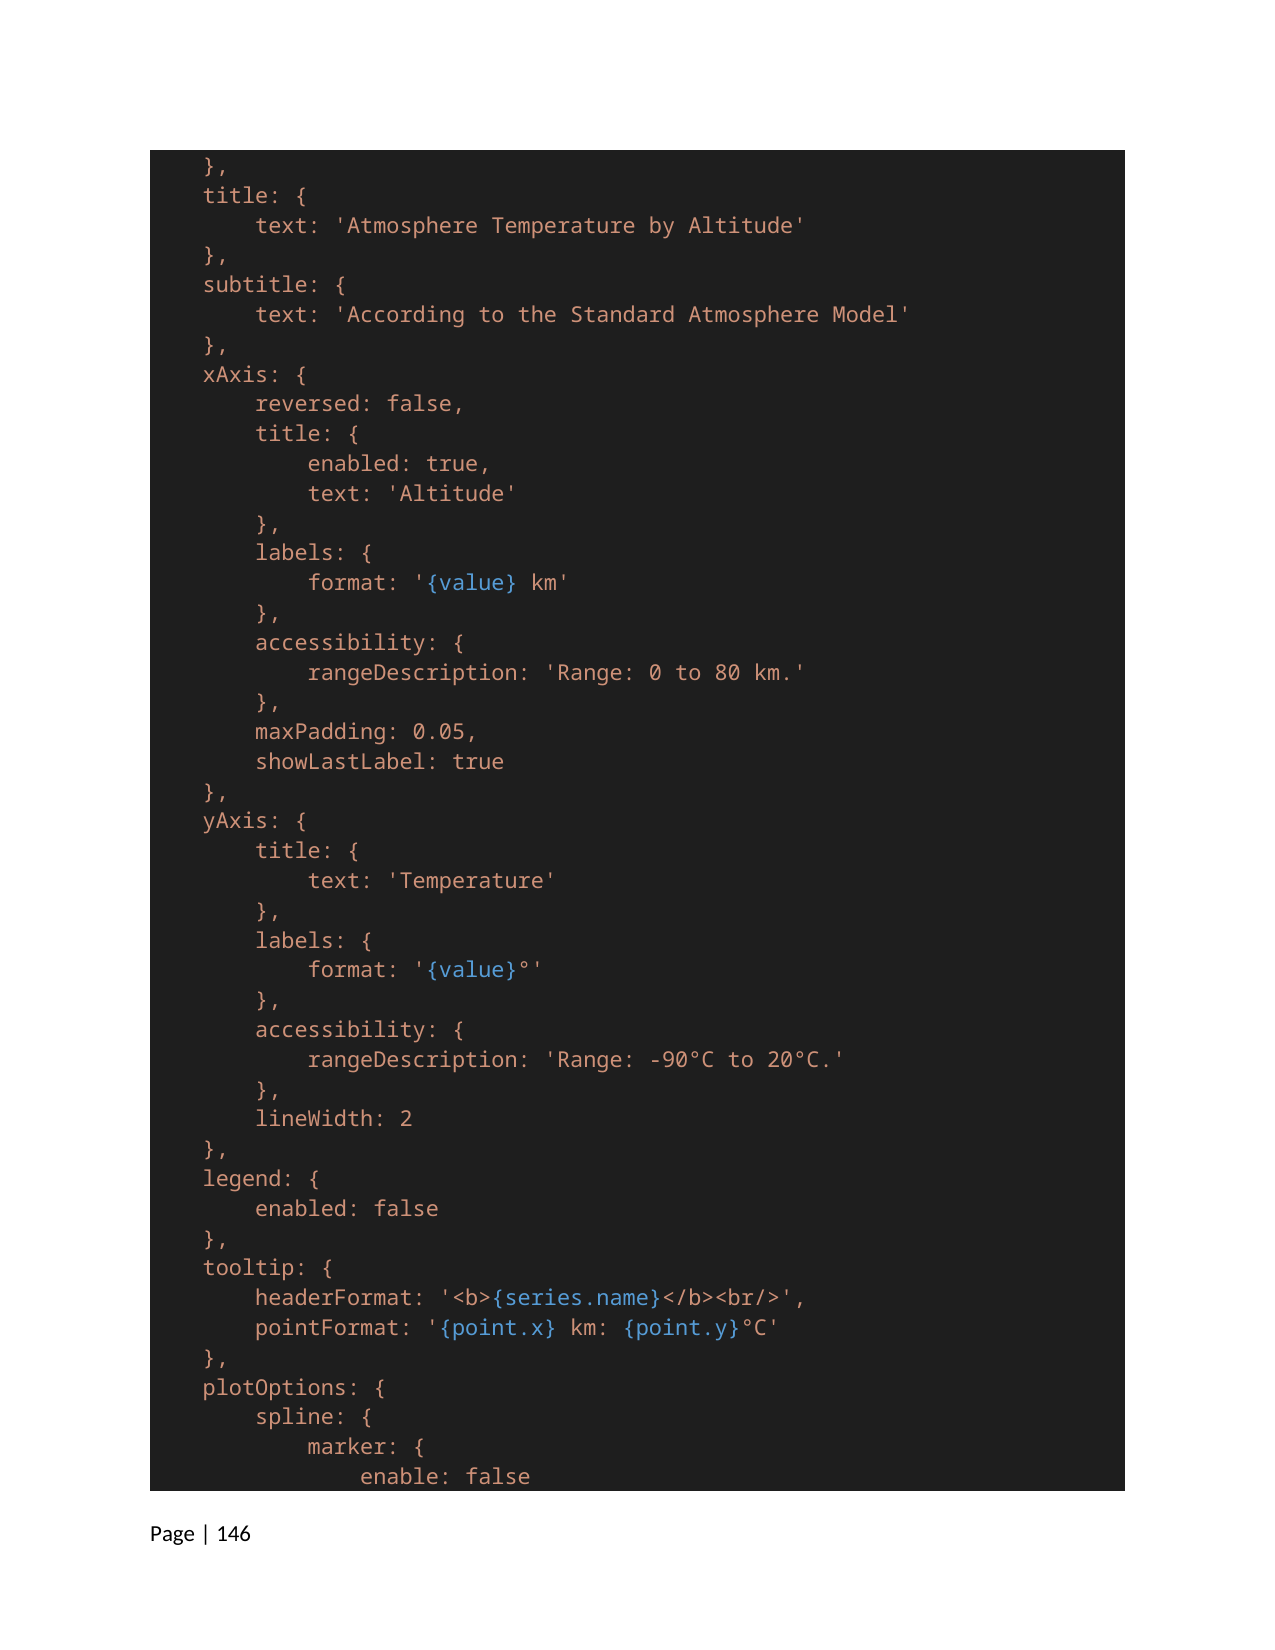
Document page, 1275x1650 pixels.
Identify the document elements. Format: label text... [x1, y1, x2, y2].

text title: { [150, 835, 1125, 865]
text labels: { [150, 537, 1125, 567]
text accessibility: { [150, 1014, 1125, 1044]
text plotOptions: { [150, 1371, 1125, 1401]
text title: { [150, 180, 1125, 209]
text showLastLabel: true [150, 746, 1125, 776]
text lineWidth: 2 [150, 1103, 1125, 1133]
text format: '{value} km' [150, 567, 1125, 597]
text tooltip: { [150, 1252, 1125, 1282]
text format: '{value}°' [150, 954, 1125, 984]
text }, [150, 1073, 1125, 1103]
text rangeDescription: 'Range: 0 to 80 km.' [150, 656, 1125, 686]
text marker: { [150, 1431, 1125, 1461]
text legend: { [150, 1163, 1125, 1193]
text }, [150, 239, 1125, 269]
text text: 'Altitude' [150, 478, 1125, 507]
text enable: false [150, 1461, 1125, 1491]
text text: 'Temperature' [150, 865, 1125, 895]
text }, [150, 1133, 1125, 1163]
text }, [150, 597, 1125, 627]
text xAxis: { [150, 358, 1125, 388]
text reversed: false, [150, 388, 1125, 418]
text accessibility: { [150, 627, 1125, 656]
text }, [150, 686, 1125, 716]
text enabled: false [150, 1193, 1125, 1222]
text text: 'Atmosphere Temperature by Altitude' [150, 209, 1125, 239]
text }, [150, 507, 1125, 537]
text }, [150, 1342, 1125, 1371]
text subtitle: { [150, 269, 1125, 299]
text spline: { [150, 1401, 1125, 1431]
text }, [150, 329, 1125, 358]
text }, [150, 776, 1125, 805]
text rangeDescription: 'Range: -90°C to 20°C.' [150, 1044, 1125, 1073]
text }, [150, 895, 1125, 924]
text text: 'According to the Standard Atmosphere Model' [150, 299, 1125, 329]
text enabled: true, [150, 448, 1125, 478]
text labels: { [150, 924, 1125, 954]
text maxPadding: 0.05, [150, 716, 1125, 746]
text headerFormat: '<b>{series.name}</b><br/>', [150, 1282, 1125, 1312]
text yAxis: { [150, 805, 1125, 835]
text title: { [150, 418, 1125, 448]
text }, [150, 150, 1125, 180]
text }, [150, 1222, 1125, 1252]
text }, [150, 984, 1125, 1014]
text pointFormat: '{point.x} km: {point.y}°C' [150, 1312, 1125, 1342]
